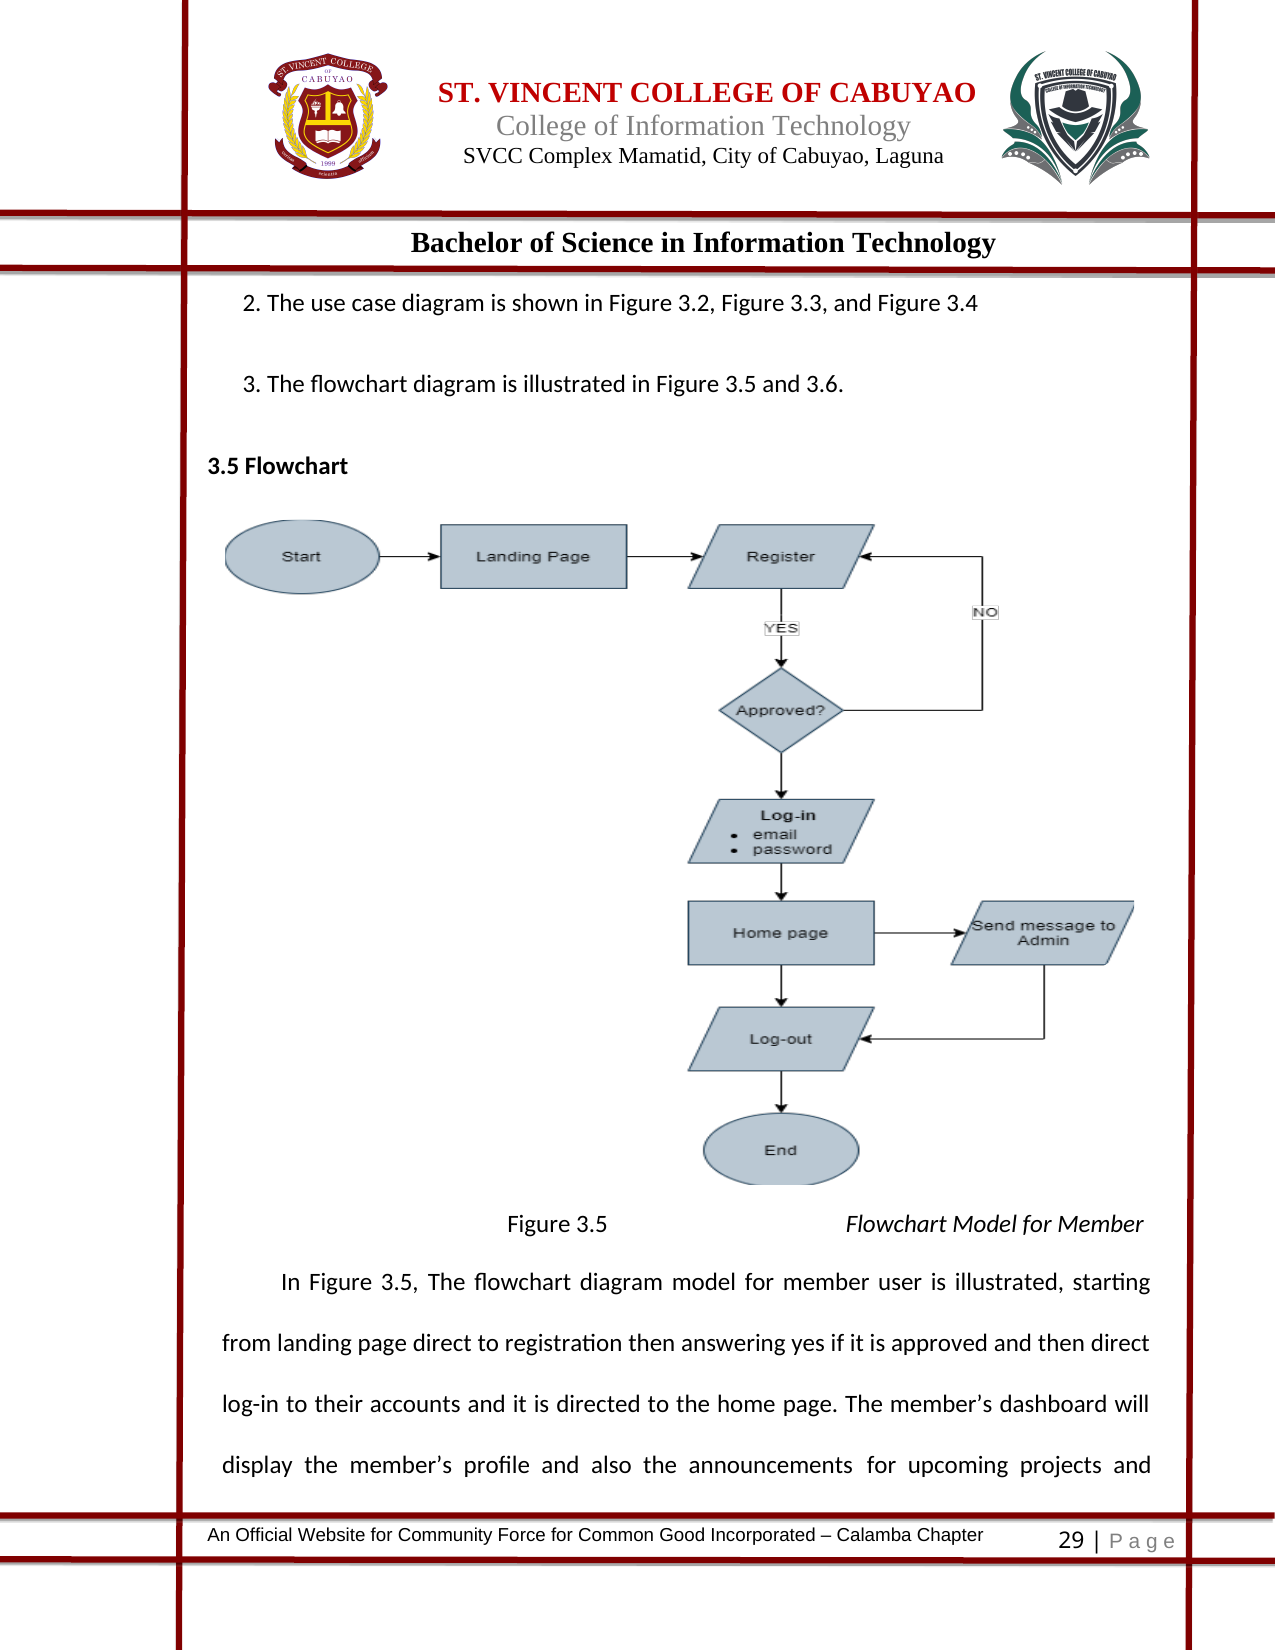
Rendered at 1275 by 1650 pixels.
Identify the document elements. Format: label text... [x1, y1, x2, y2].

text 3. The flowchart diagram is illustrated in Figure 3.5 and 3.6. [237, 369, 1152, 399]
text 2. The use case diagram is shown in Figure 3.2, Figure 3.3, and Figure 3.4 [237, 287, 1152, 317]
picture [1001, 51, 1150, 185]
text 3.5 Flowchart [207, 451, 1200, 481]
text Figure 3.5 Flowchart Model for Member [432, 1208, 1152, 1239]
picture [244, 34, 418, 207]
picture [225, 519, 1134, 1186]
